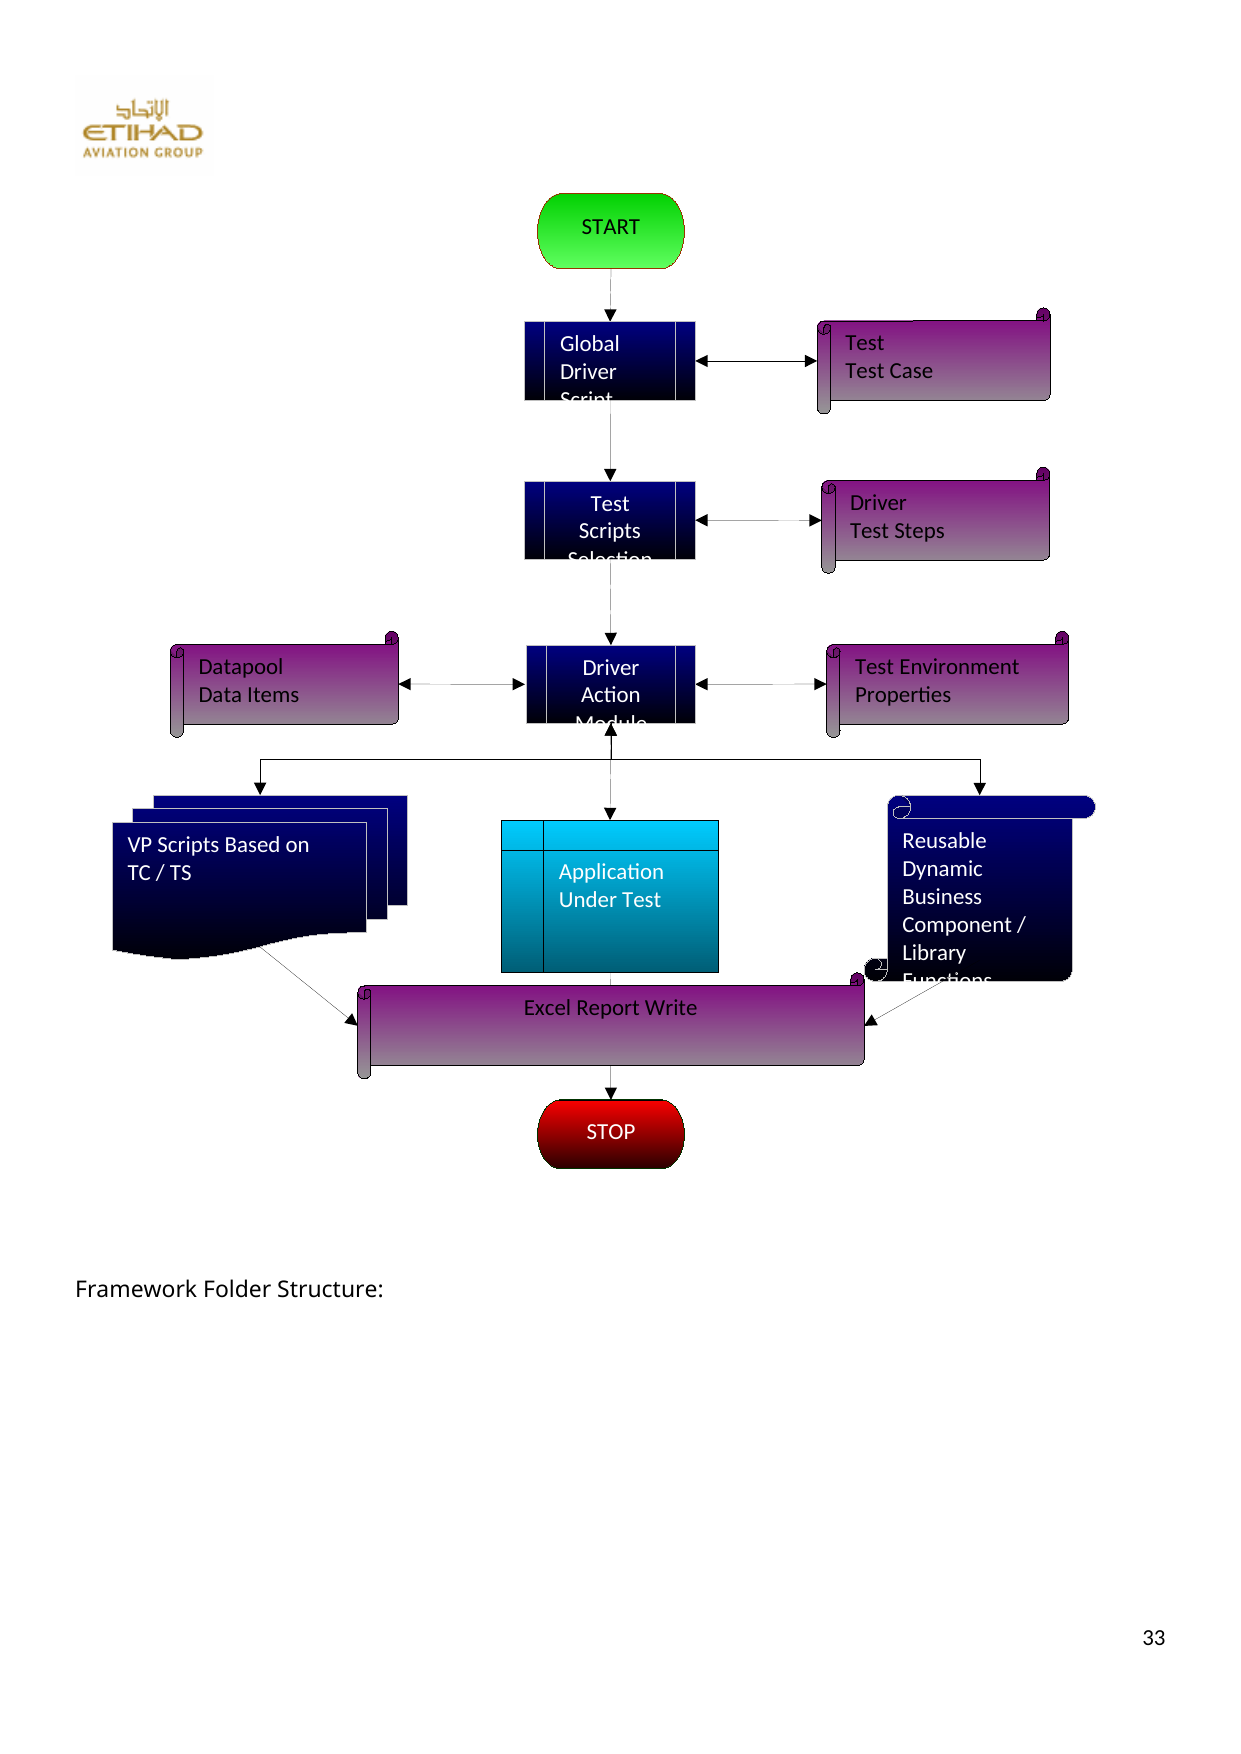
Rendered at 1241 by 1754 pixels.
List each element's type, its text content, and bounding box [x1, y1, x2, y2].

picture [75, 75, 214, 176]
text Framework Folder Structure: [75, 1273, 1165, 1305]
